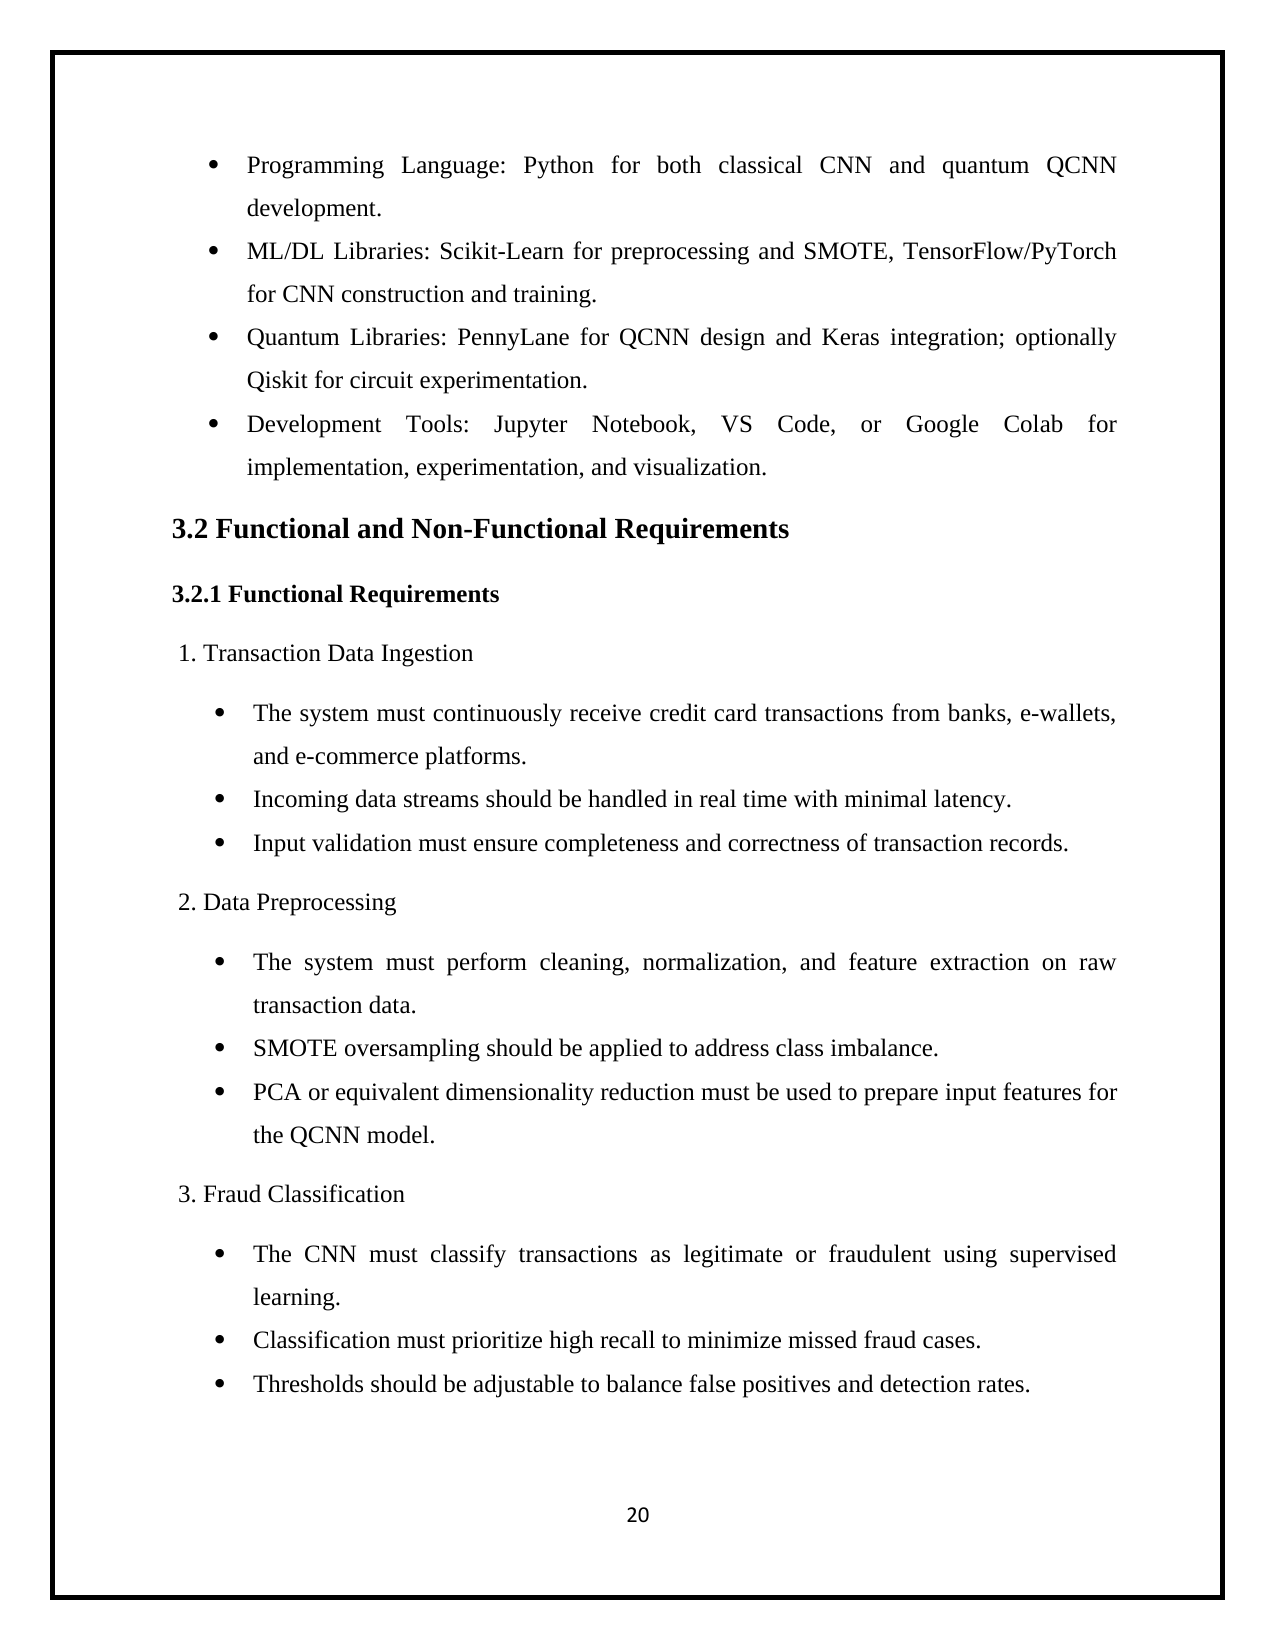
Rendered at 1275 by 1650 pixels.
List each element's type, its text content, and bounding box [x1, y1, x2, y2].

text 3. Fraud Classification [178, 1179, 1118, 1208]
list Quantum Libraries: PennyLane for QCNN design and Keras integration; optionally Qiskit for circuit experimentation. [209, 322, 1118, 394]
list Classification must prioritize high recall to minimize missed fraud cases. [215, 1326, 1118, 1354]
list Development Tools: Jupyter Notebook, VS Code, or Google Colab for implementation, experimentation, and visualization. [209, 409, 1118, 481]
list SMOTE oversampling should be applied to address class imbalance. [215, 1033, 1118, 1062]
list PCA or equivalent dimensionality reduction must be used to prepare input features for the QCNN model. [215, 1077, 1118, 1148]
text 3.2 Functional and Non-Functional Requirements [172, 512, 1118, 545]
list Incoming data streams should be handled in real time with minimal latency. [215, 784, 1118, 813]
text 3.2.1 Functional Requirements [172, 579, 1118, 607]
list Thresholds should be adjustable to balance false positives and detection rates. [215, 1369, 1118, 1397]
list ML/DL Libraries: Scikit-Learn for preprocessing and SMOTE, TensorFlow/PyTorch for CNN construction and training. [209, 236, 1118, 308]
list Programming Language: Python for both classical CNN and quantum QCNN development. [209, 150, 1118, 222]
list The system must perform cleaning, normalization, and feature extraction on raw transaction data. [215, 947, 1118, 1019]
list The system must continuously receive credit card transactions from banks, e-wallets, and e-commerce platforms. [215, 698, 1118, 770]
list The CNN must classify transactions as legitimate or fraudulent using supervised learning. [215, 1239, 1118, 1311]
text 2. Data Preprocessing [178, 887, 1118, 916]
text 1. Transaction Data Ingestion [178, 638, 1118, 667]
list Input validation must ensure completeness and correctness of transaction records. [215, 828, 1118, 856]
